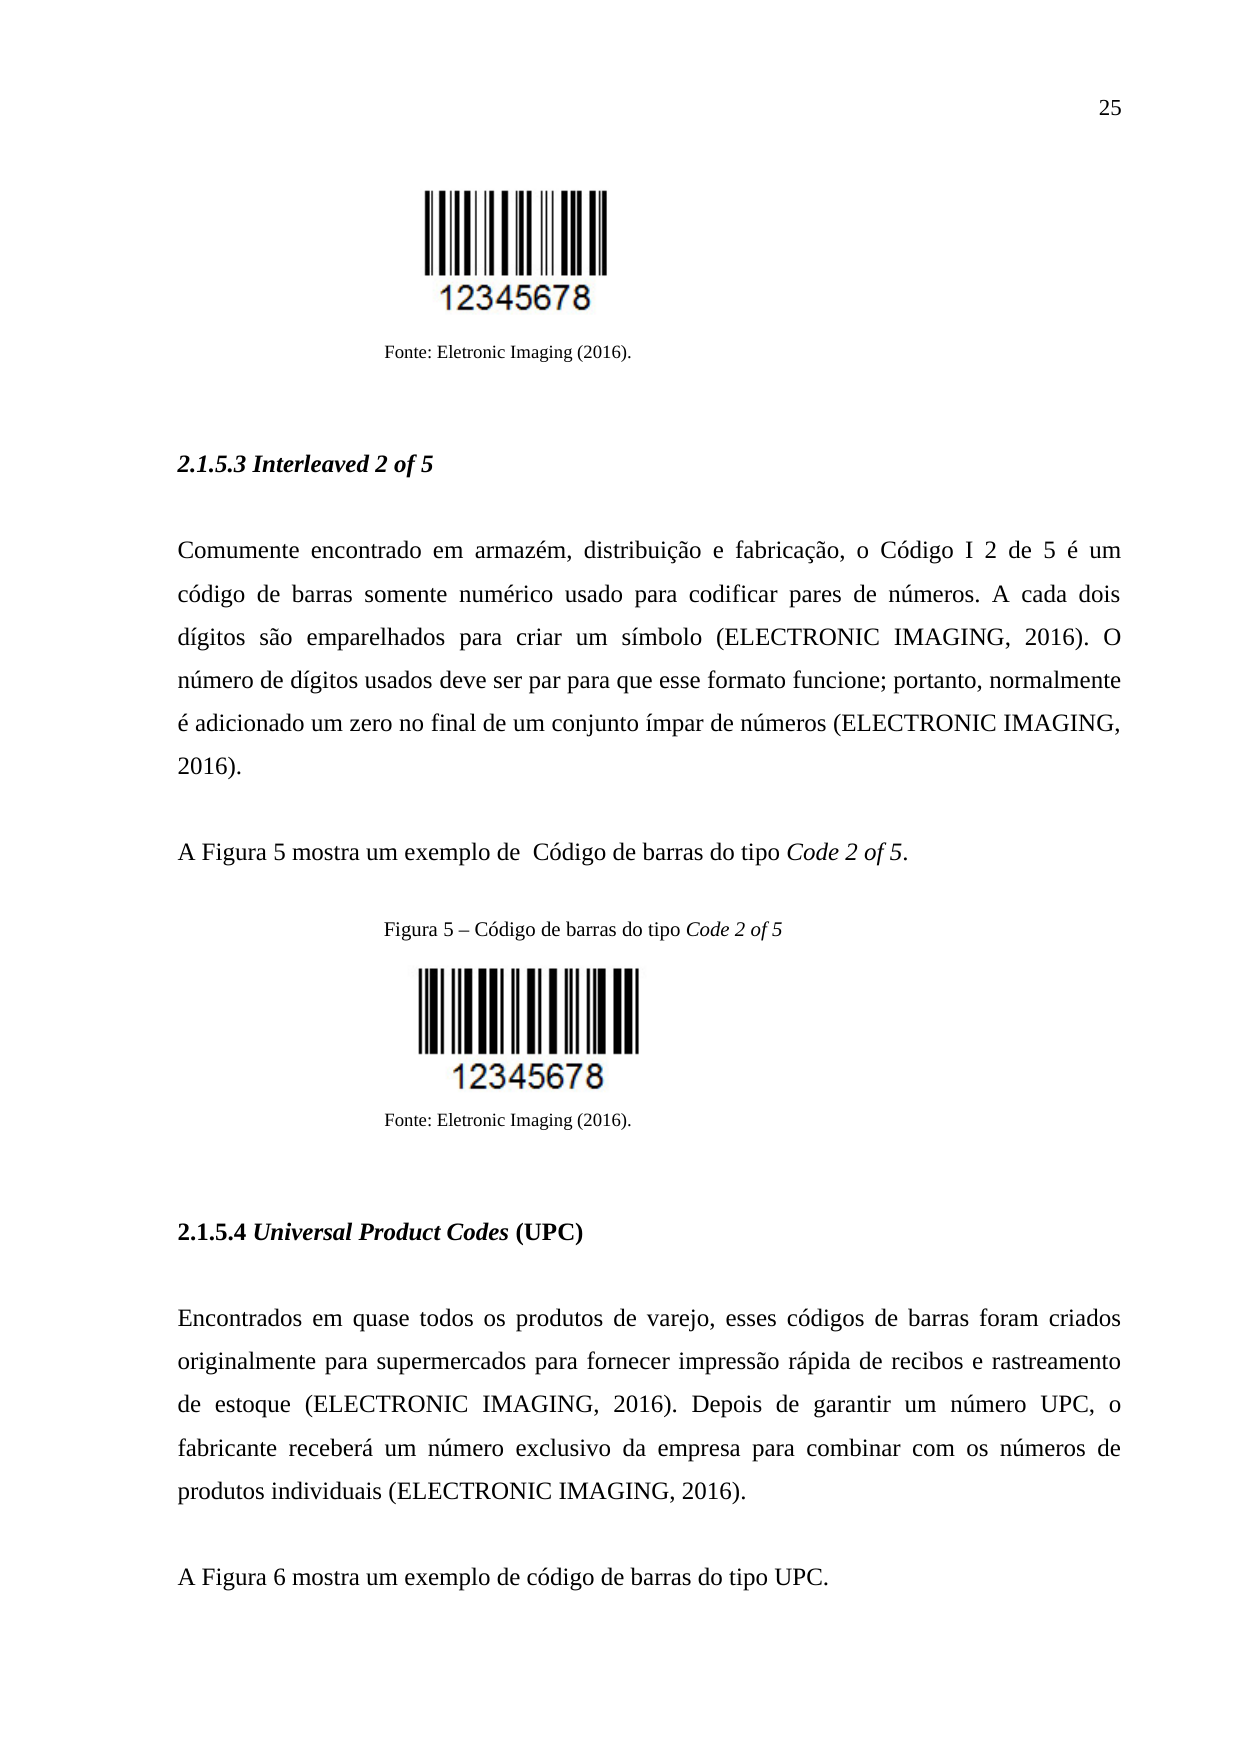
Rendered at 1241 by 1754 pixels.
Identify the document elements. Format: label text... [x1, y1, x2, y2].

text Figura 5 – Código de barras do tipo Code 2 of 5 [383, 917, 1122, 941]
text Fonte: Eletronic Imaging (2016). [384, 1109, 1122, 1131]
picture [383, 177, 654, 329]
text Encontrados em quase todos os produtos de varejo, esses códigos de barras foram criados originalmente para supermercados para fornecer impressão rápida de recibos e rastreamento de estoque (ELECTRONIC IMAGING, 2016). Depois de garantir um número UPC, o fabricante receberá um número exclusivo da empresa para combinar com os números de produtos individuais (ELECTRONIC IMAGING, 2016). [177, 1303, 1122, 1504]
subtitle Interleaved 2 of 5 [177, 449, 1122, 478]
picture [383, 953, 675, 1097]
text A Figura 6 mostra um exemplo de código de barras do tipo UPC. [177, 1562, 1122, 1591]
text A Figura 5 mostra um exemplo de Código de barras do tipo Code 2 of 5. [177, 837, 1122, 866]
subtitle Universal Product Codes (UPC) [177, 1217, 1122, 1246]
text Comumente encontrado em armazém, distribuição e fabricação, o Código I 2 de 5 é um código de barras somente numérico usado para codificar pares de números. A cada dois dígitos são emparelhados para criar um símbolo (ELECTRONIC IMAGING, 2016). O número de dígitos usados ​​deve ser par para que esse formato funcione; portanto, normalmente é adicionado um zero no final de um conjunto ímpar de números (ELECTRONIC IMAGING, 2016). [177, 536, 1122, 780]
text Fonte: Eletronic Imaging (2016). [384, 341, 1122, 363]
